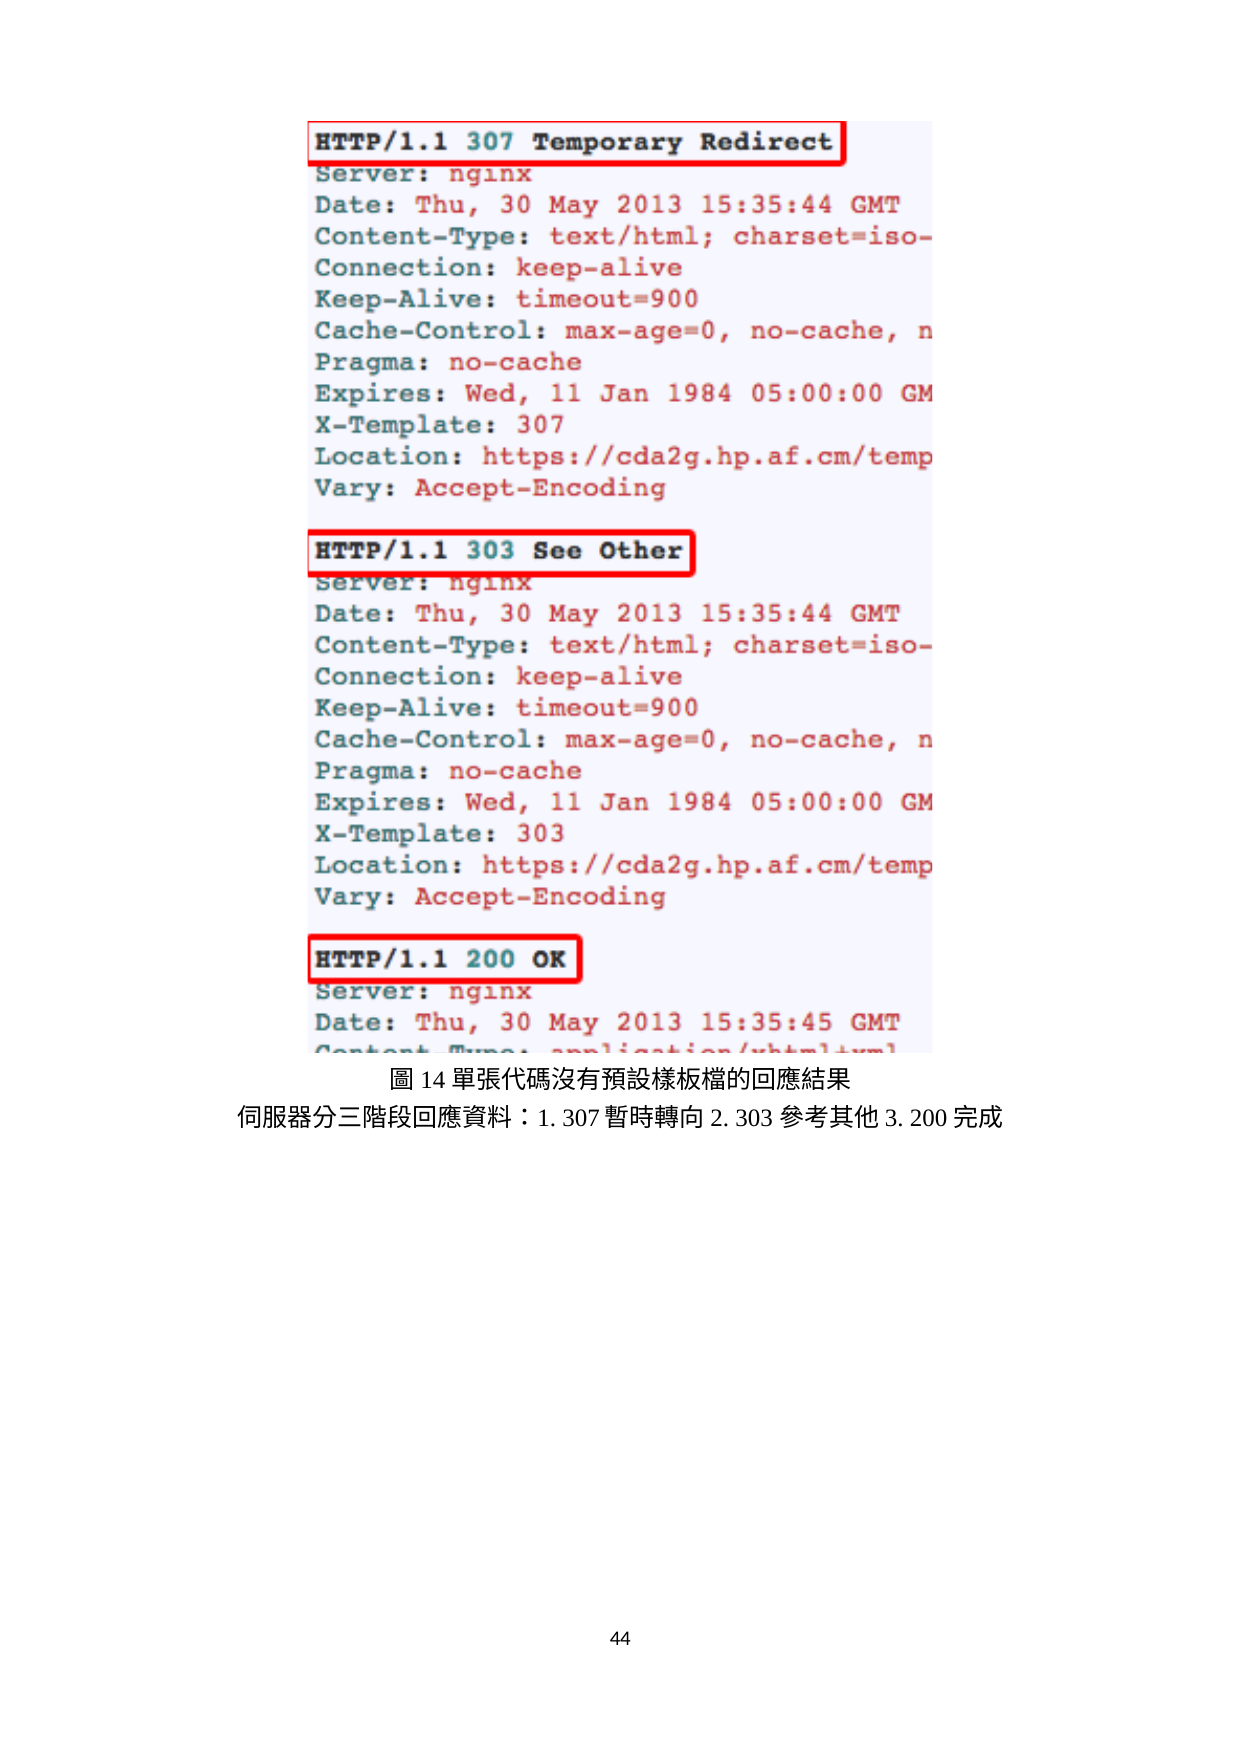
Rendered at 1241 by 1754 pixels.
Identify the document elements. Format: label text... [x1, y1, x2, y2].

text 圖 14 單張代碼沒有預設樣板檔的回應結果 [1, 1059, 1239, 1097]
text 伺服器分三階段回應資料：1. 307暫時轉向 2. 303 參考其他 3. 200 完成 [118, 1097, 1122, 1134]
picture [307, 121, 933, 1053]
